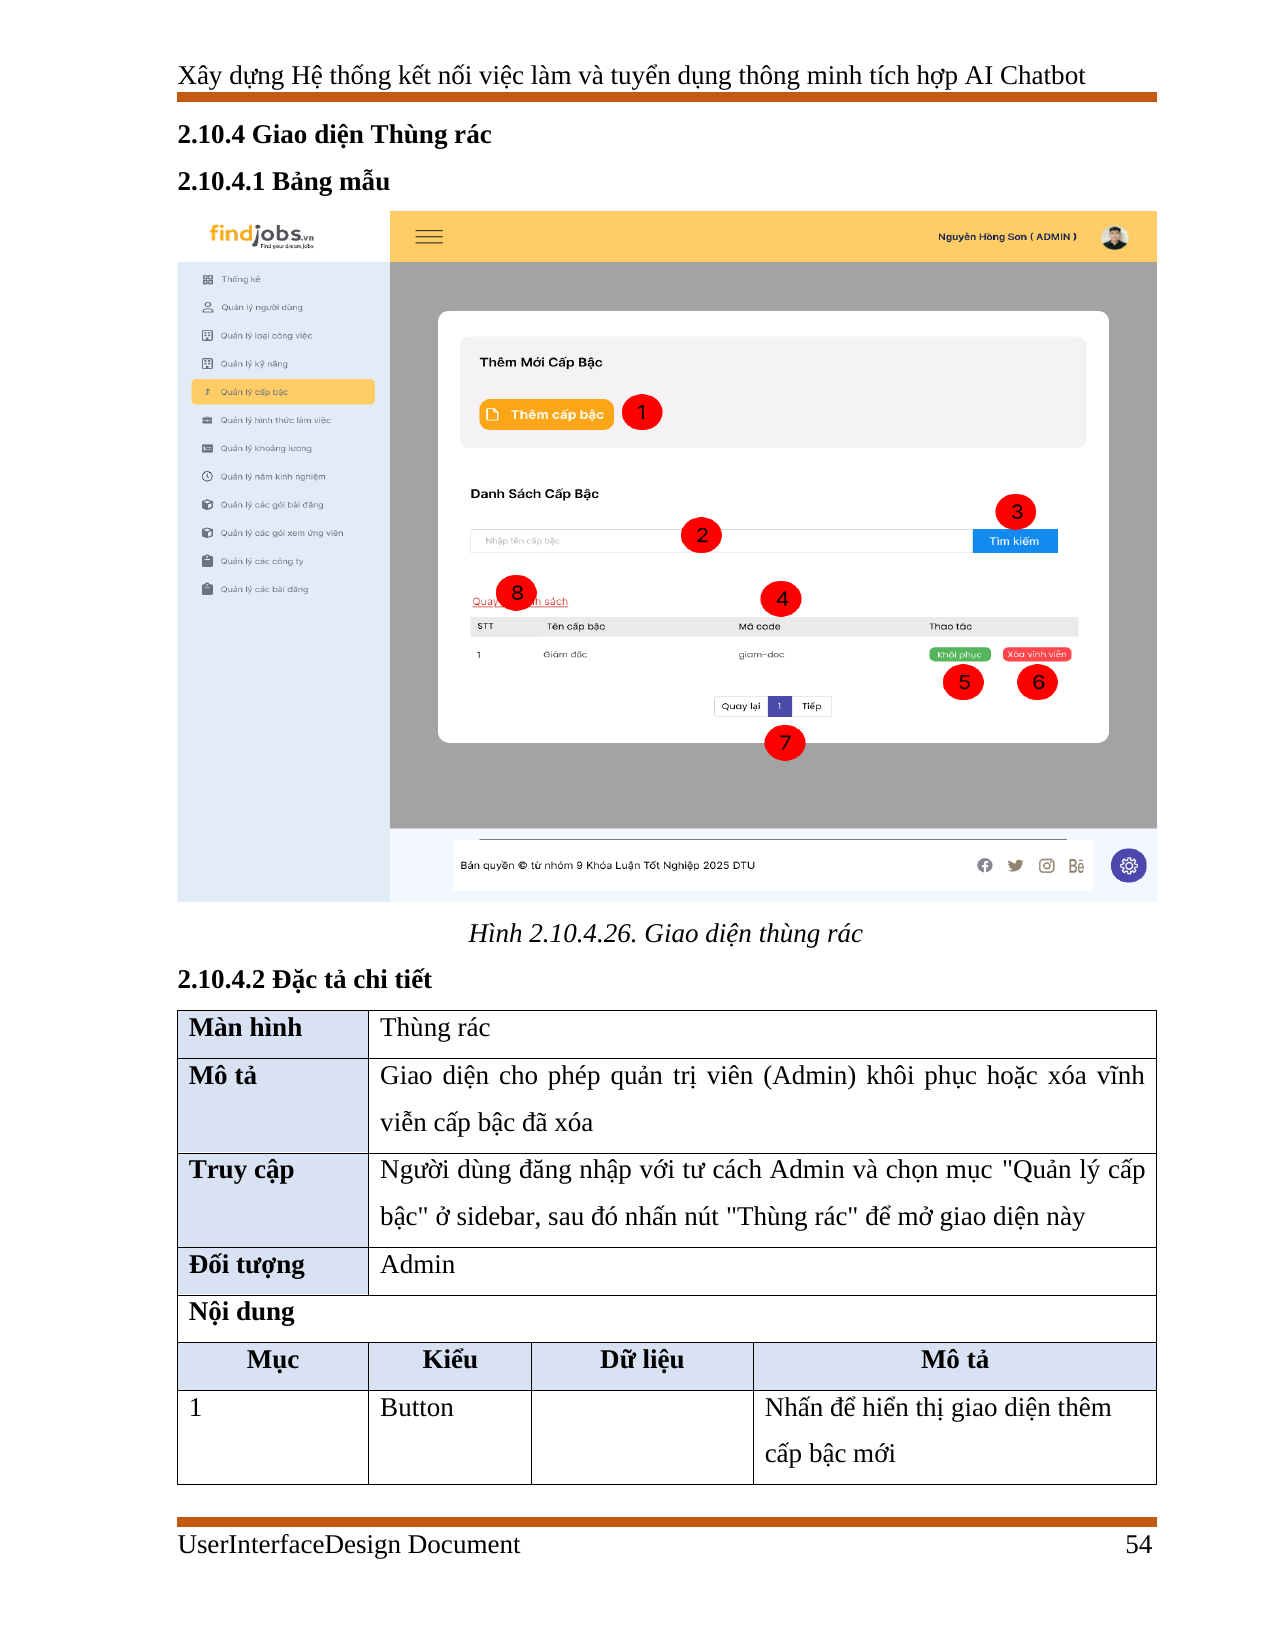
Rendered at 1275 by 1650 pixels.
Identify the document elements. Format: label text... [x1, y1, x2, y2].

table_cell Mục [178, 1343, 368, 1390]
table_cell Dữ liệu [532, 1343, 753, 1390]
table_cell [532, 1391, 753, 1484]
subtitle 2.10.4.2 Đặc tả chi tiết [177, 964, 1157, 995]
table_cell Mô tả [754, 1343, 1156, 1390]
table_cell Nhấn để hiển thị giao diện thêm cấp bậc mới [754, 1391, 1156, 1484]
table_cell Giao diện cho phép quản trị viên (Admin) khôi phục hoặc xóa vĩnh viễn cấp bậc đã xóa [369, 1059, 1156, 1152]
table_cell Đối tượng [178, 1248, 368, 1294]
table_header Màn hình [178, 1011, 368, 1058]
table_cell Nội dung [178, 1296, 1156, 1342]
table_cell Mô tả [178, 1059, 368, 1152]
table_cell Kiểu [369, 1343, 531, 1390]
table_cell Button [369, 1391, 531, 1484]
picture [177, 211, 1157, 902]
table_cell 1 [178, 1391, 368, 1484]
subtitle 2.10.4.1 Bảng mẫu [177, 165, 1157, 196]
table_cell Người dùng đăng nhập với tư cách Admin và chọn mục "Quản lý cấp bậc" ở sidebar, sau đó nhấn nút "Thùng rác" để mở giao diện này [369, 1154, 1156, 1247]
table_cell Truy cập [178, 1154, 368, 1247]
text Hình 2.10.4.26. Giao diện thùng rác [177, 917, 1157, 948]
table_header Thùng rác [369, 1011, 1156, 1058]
subtitle 2.10.4 Giao diện Thùng rác [177, 118, 1157, 149]
table_cell Admin [369, 1248, 1156, 1294]
